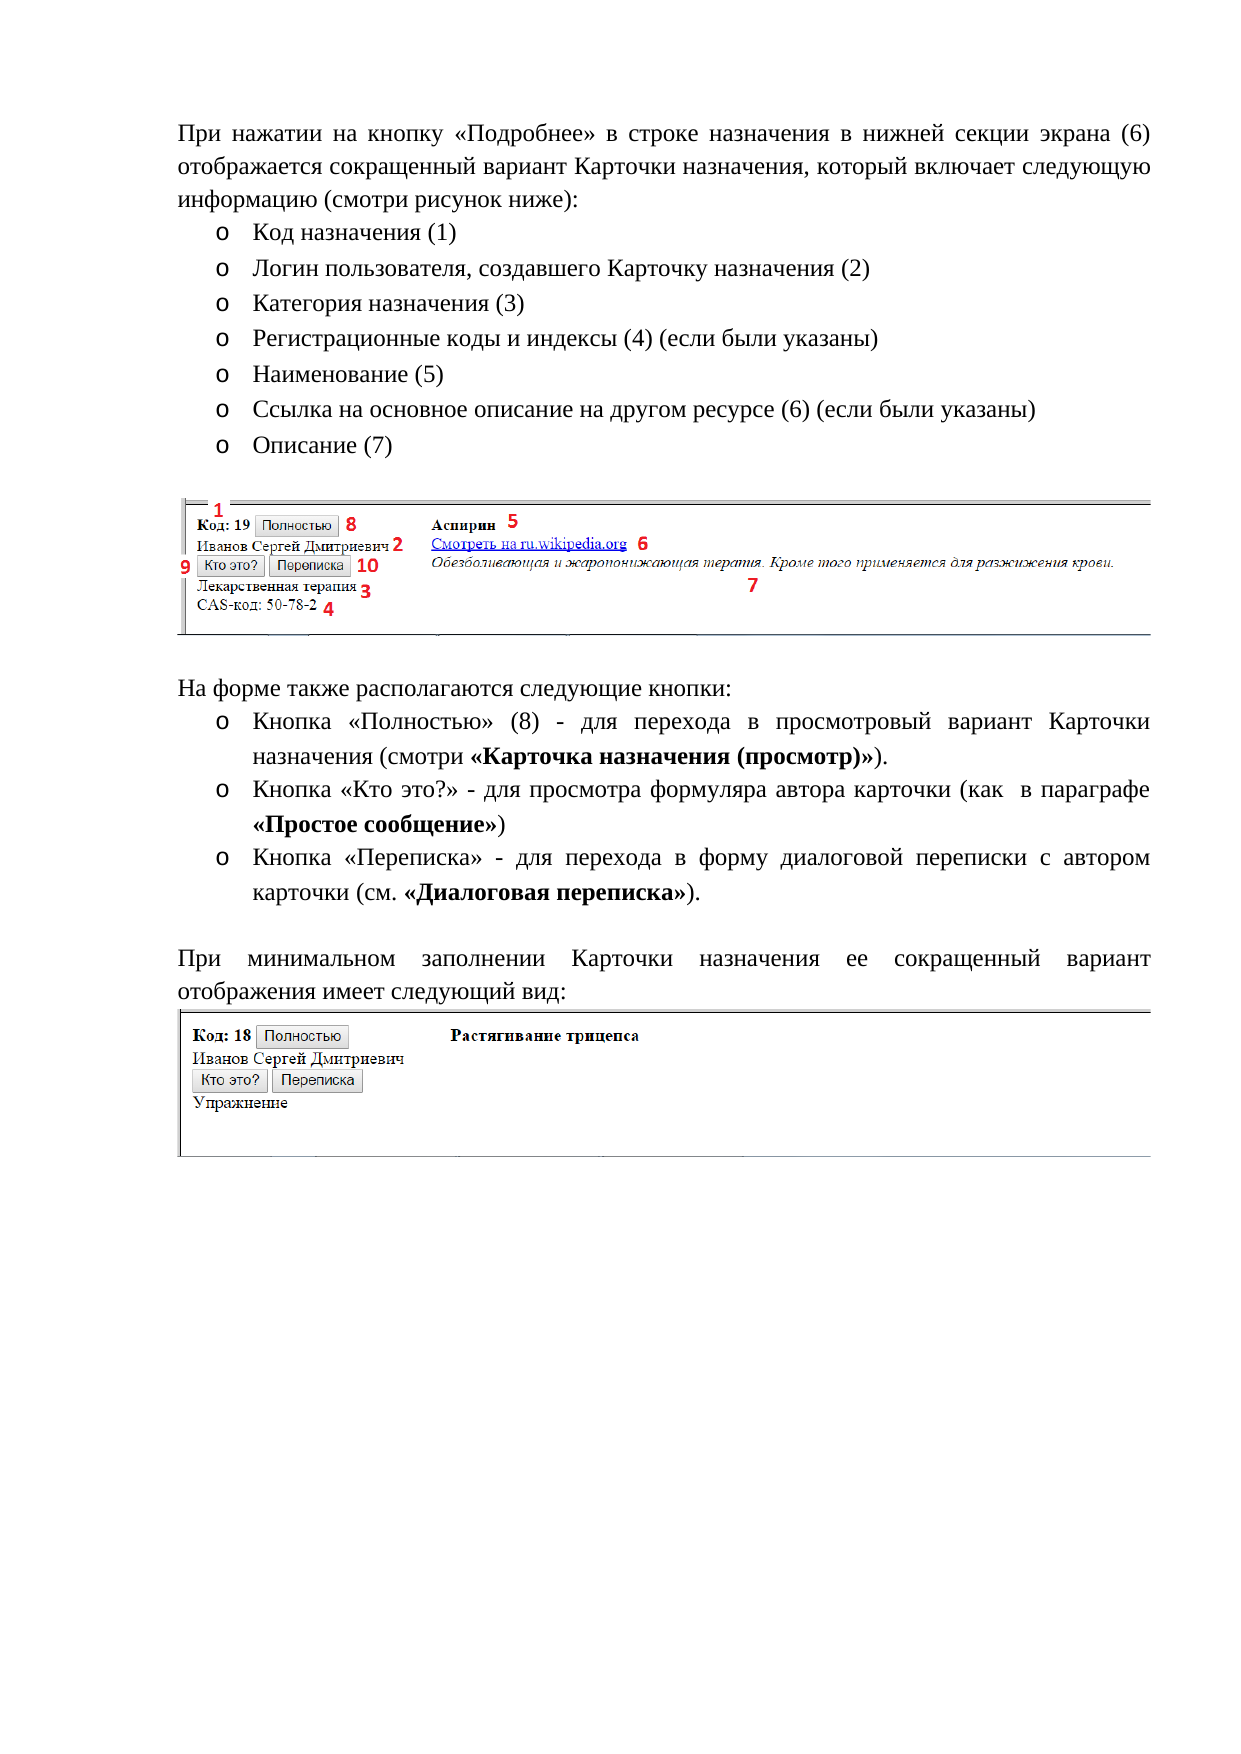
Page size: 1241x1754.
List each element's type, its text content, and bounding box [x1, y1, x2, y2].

text На форме также располагаются следующие кнопки: [177, 673, 1152, 702]
picture [177, 1009, 1151, 1157]
list Логин пользователя, создавшего Карточку назначения (2) [215, 253, 1152, 283]
picture [177, 498, 1151, 636]
text При минимальном заполнении Карточки назначения ее сокращенный вариант отображения имеет следующий вид: [177, 943, 1152, 1005]
text При нажатии на кнопку «Подробнее» в строке назначения в нижней секции экрана (6) отображается сокращенный вариант Карточки назначения, который включает следующую информацию (смотри рисунок ниже): [177, 118, 1152, 213]
list Регистрационные коды и индексы (4) (если были указаны) [215, 323, 1152, 354]
list Код назначения (1) [215, 217, 1152, 248]
list Категория назначения (3) [215, 288, 1152, 319]
list Описание (7) [215, 430, 1152, 461]
list Наименование (5) [215, 359, 1152, 390]
list Ссылка на основное описание на другом ресурсе (6) (если были указаны) [215, 394, 1152, 425]
